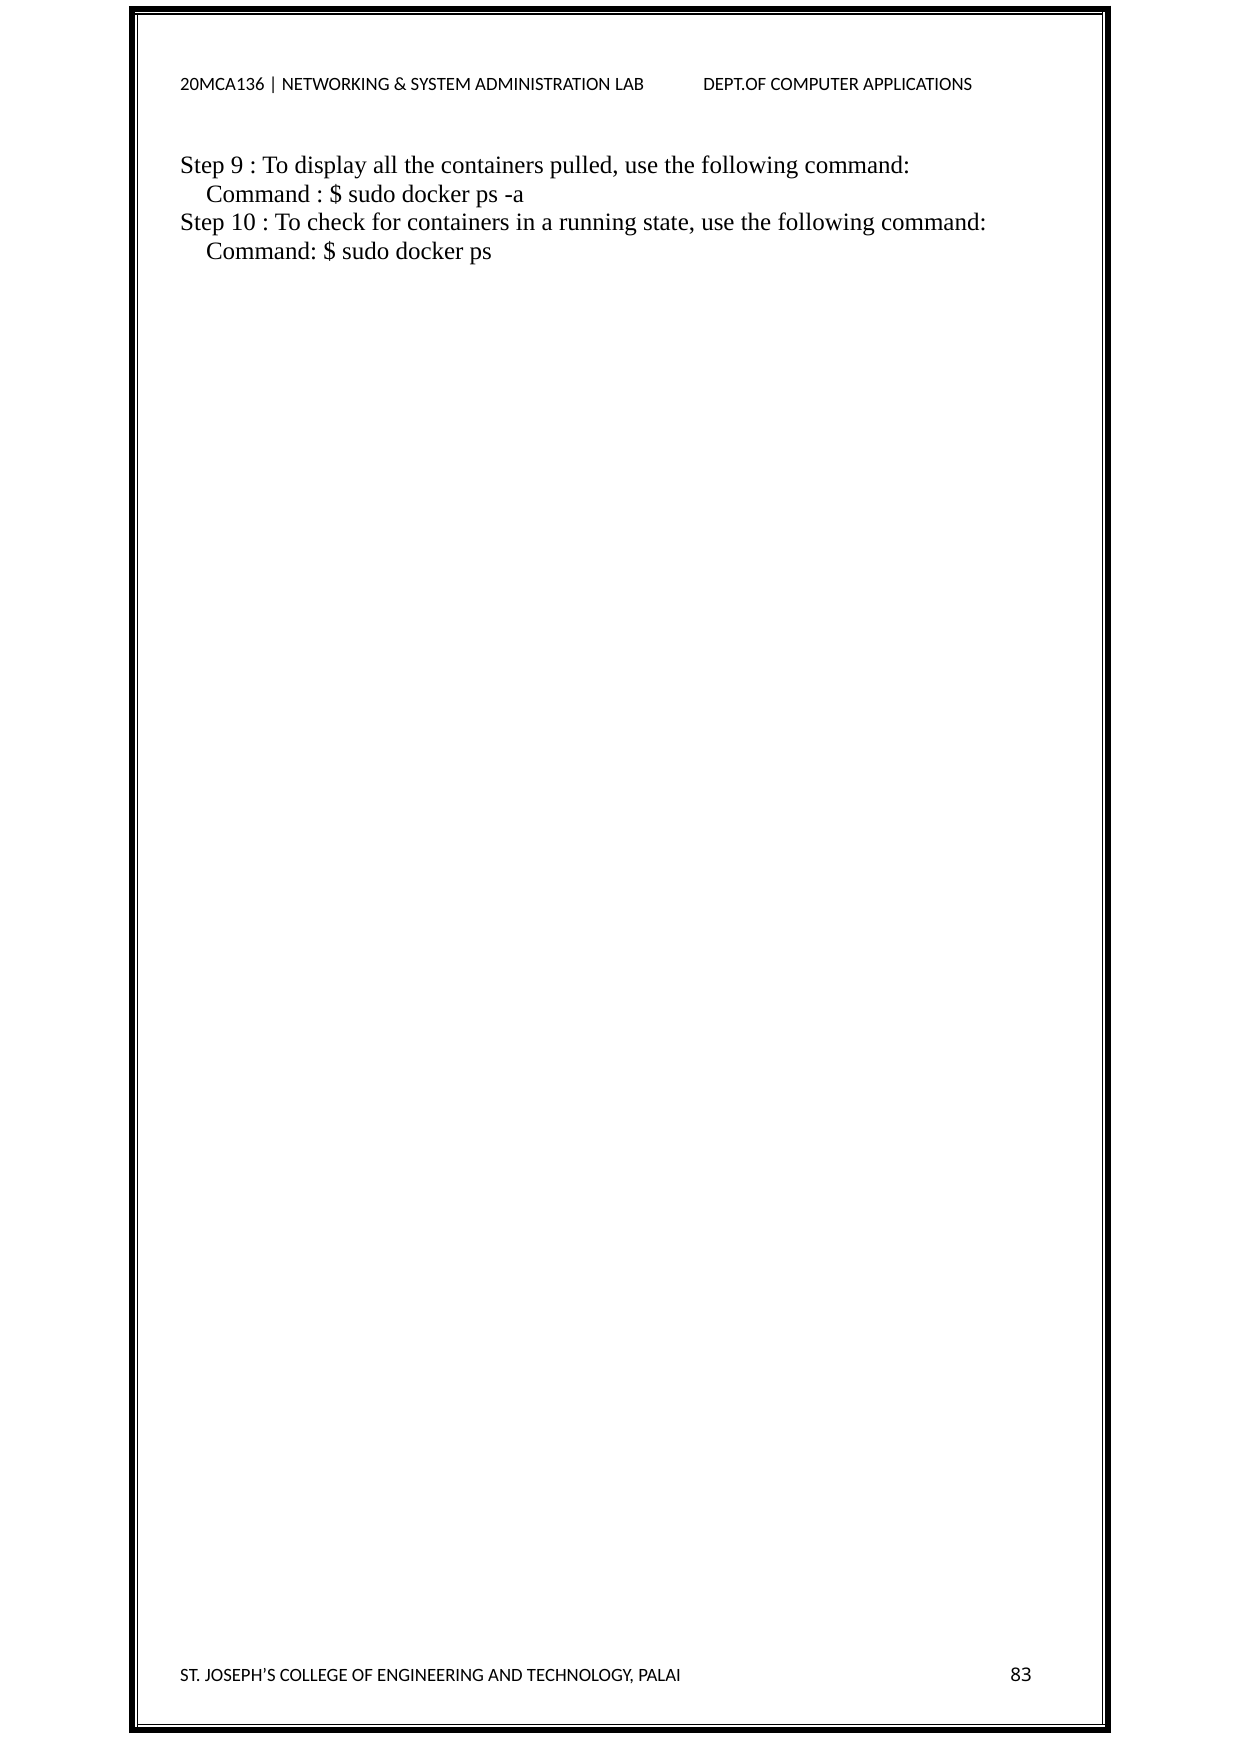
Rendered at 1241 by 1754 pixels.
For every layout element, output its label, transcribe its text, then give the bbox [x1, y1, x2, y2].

text Step 9 : To display all the containers pulled, use the following command: [180, 150, 1060, 179]
text Step 10 : To check for containers in a running state, use the following command: [180, 207, 1060, 236]
text Command: $ sudo docker ps [180, 236, 1060, 265]
text Command : $ sudo docker ps -a [180, 179, 1060, 207]
